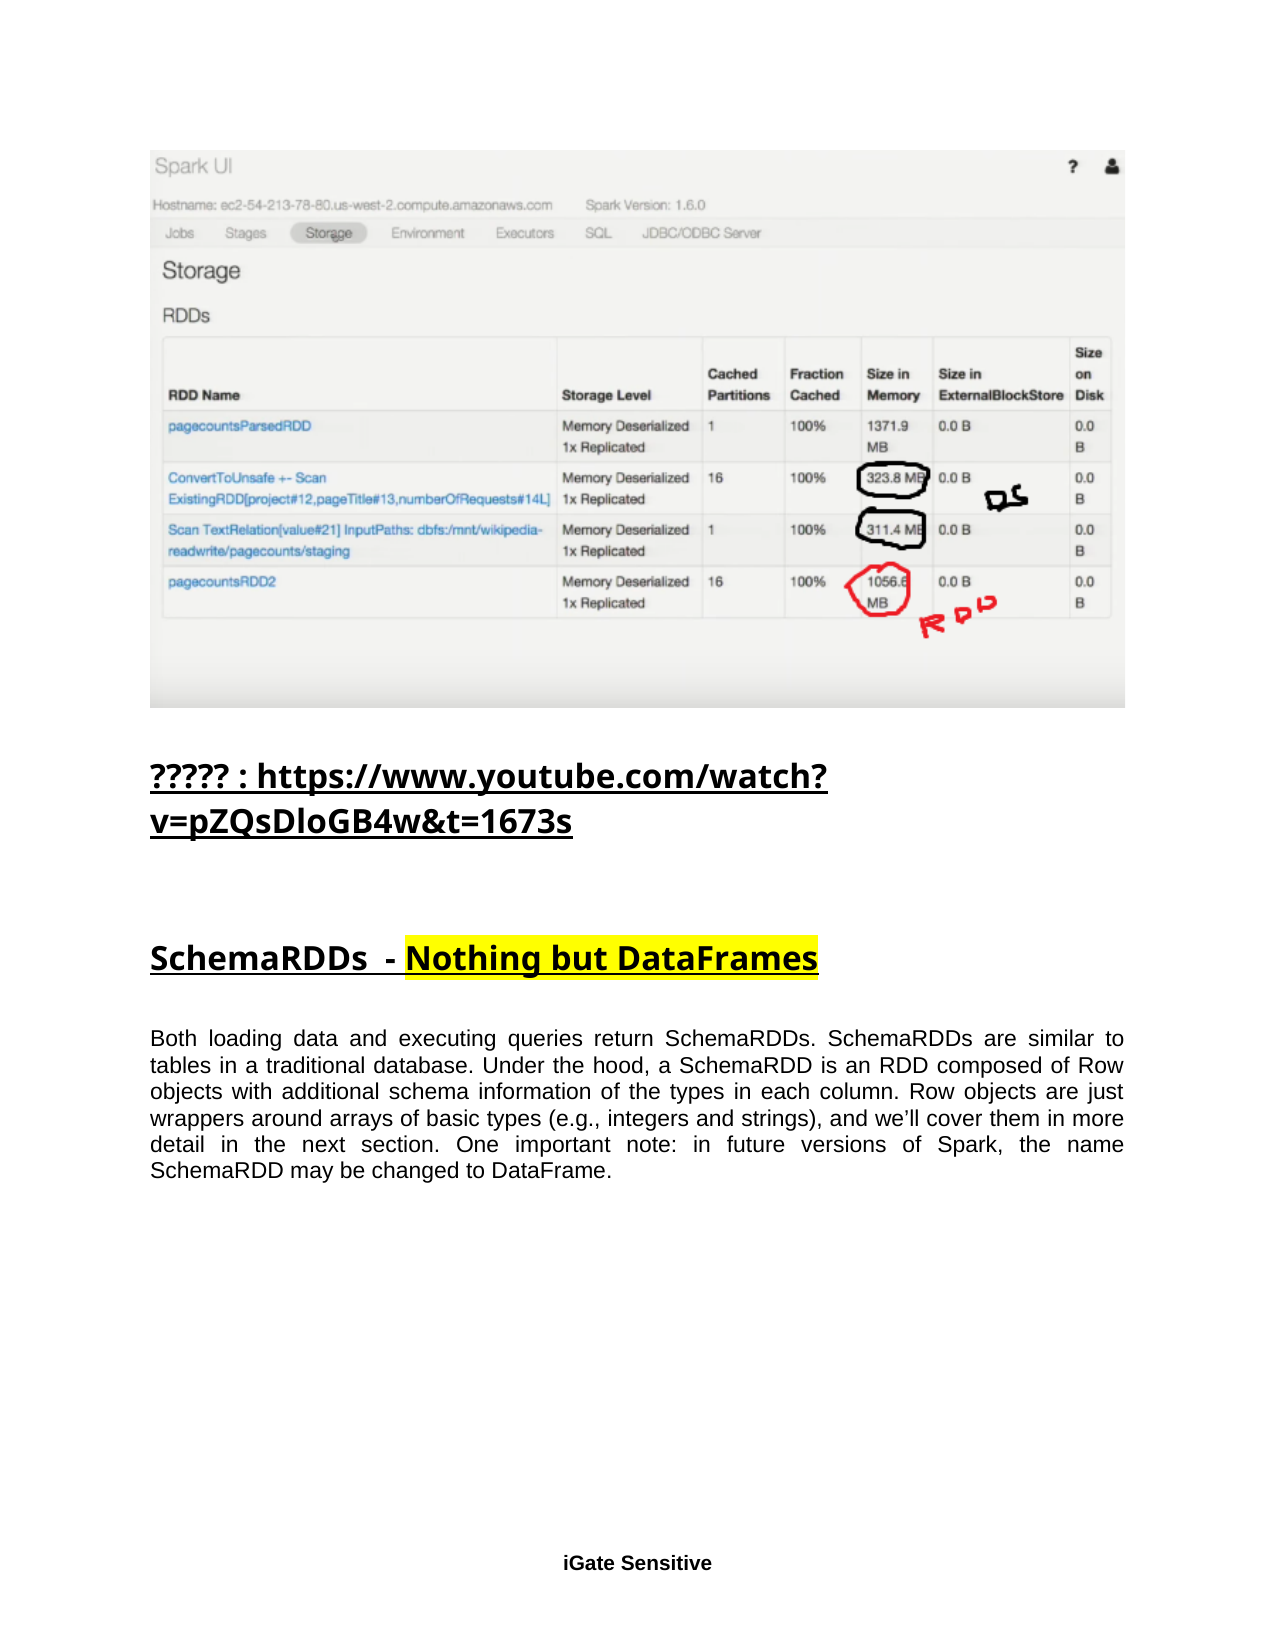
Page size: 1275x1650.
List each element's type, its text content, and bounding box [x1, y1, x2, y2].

text Both loading data and executing queries return SchemaRDDs. SchemaRDDs are similar to tables in a traditional database. Under the hood, a SchemaRDD is an RDD composed of Row objects with additional schema information of the types in each column. Row objects are just wrappers around arrays of basic types (e.g., integers and strings), and we’ll cover them in more detail in the next section. One important note: in future versions of Spark, the name SchemaRDD may be changed to DataFrame. [150, 1025, 1125, 1183]
picture [150, 150, 1125, 708]
text ????? : https://www.youtube.com/watch?v=pZQsDloGB4w&t=1673s [150, 753, 1125, 844]
text SchemaRDDs - Nothing but DataFrames [150, 934, 1125, 980]
